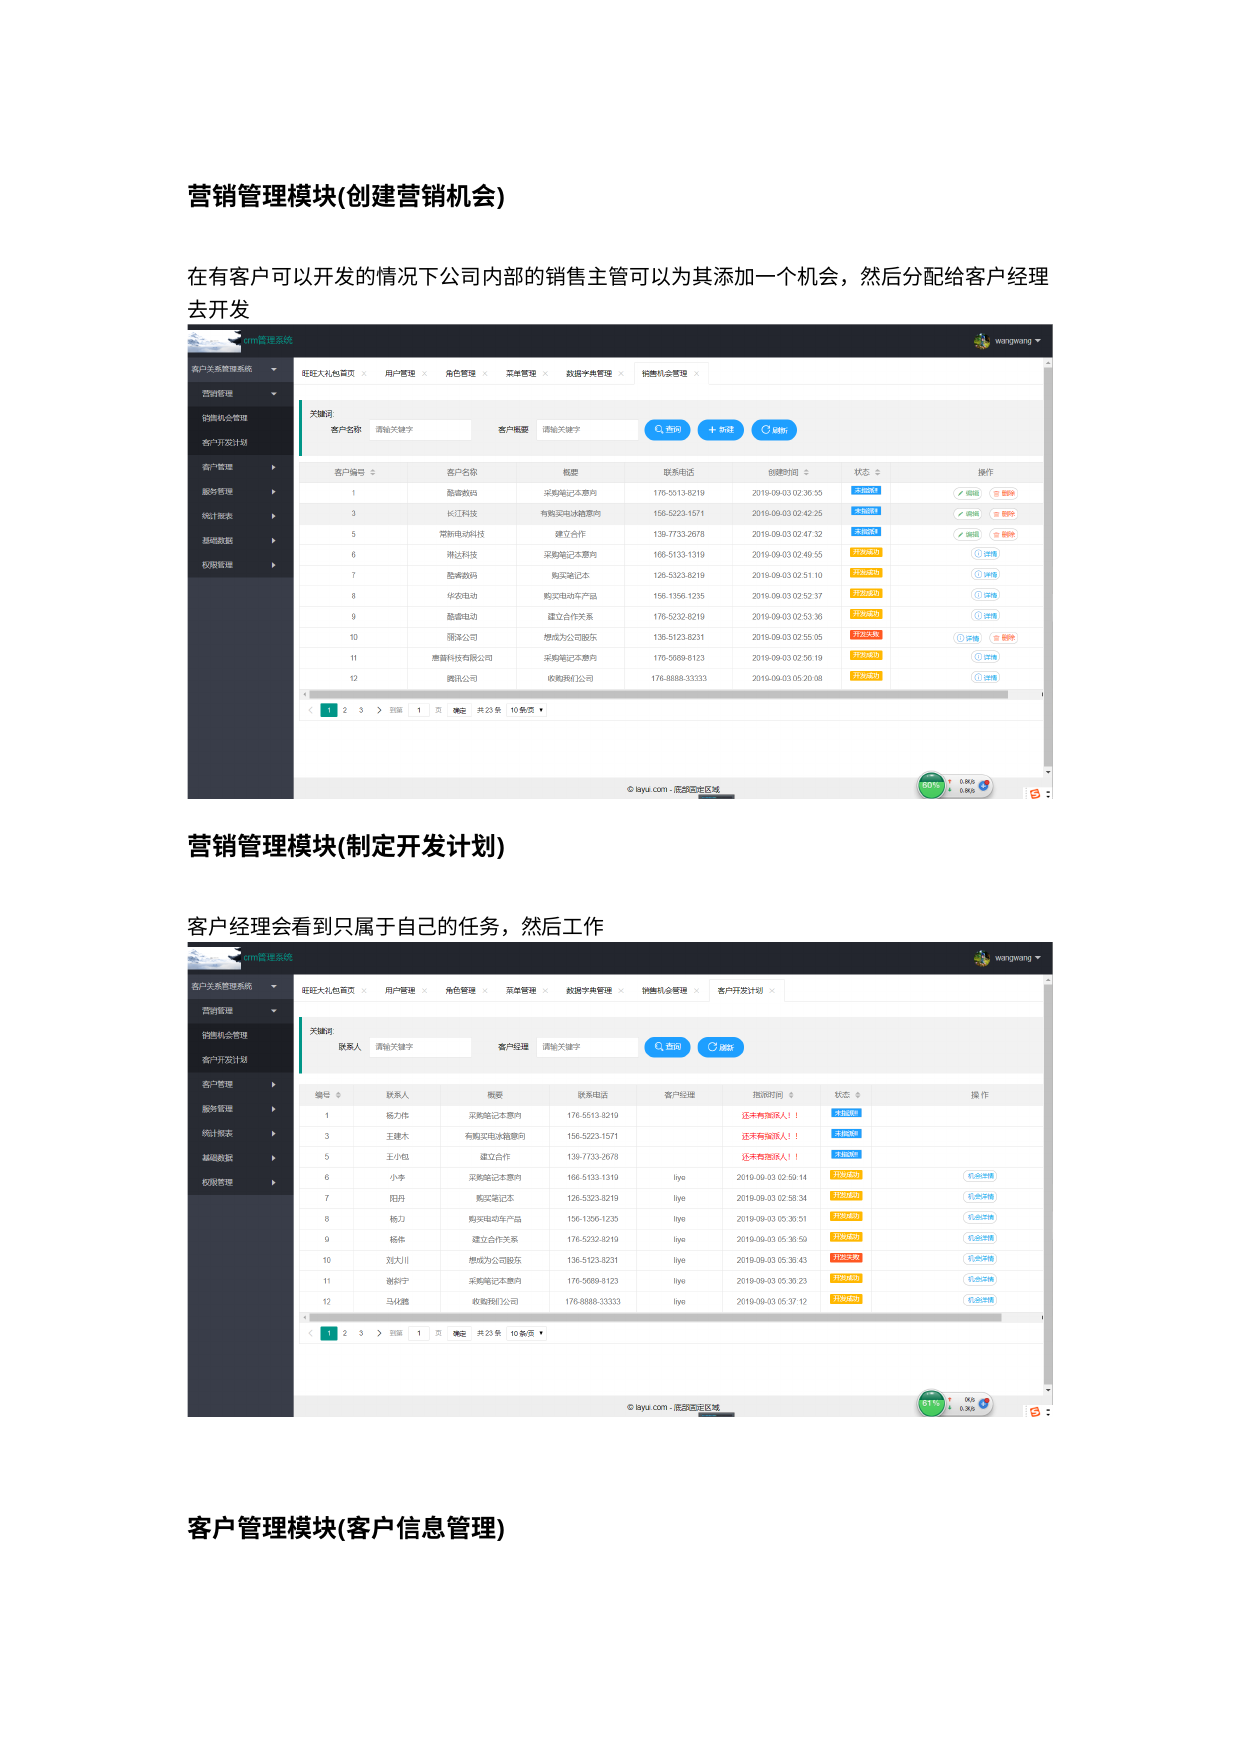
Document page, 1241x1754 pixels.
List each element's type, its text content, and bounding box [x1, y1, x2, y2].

text 营销管理模块(创建营销机会) [187, 162, 1053, 227]
text 客户管理模块(客户信息管理) [187, 1494, 1053, 1559]
picture [187, 324, 1053, 799]
text 营销管理模块(制定开发计划) [187, 812, 1053, 877]
picture [187, 942, 1053, 1417]
text 在有客户可以开发的情况下公司内部的销售主管可以为其添加一个机会，然后分配给客户经理去开发 [187, 259, 1053, 324]
text 客户经理会看到只属于自己的任务，然后工作 [187, 909, 1053, 942]
